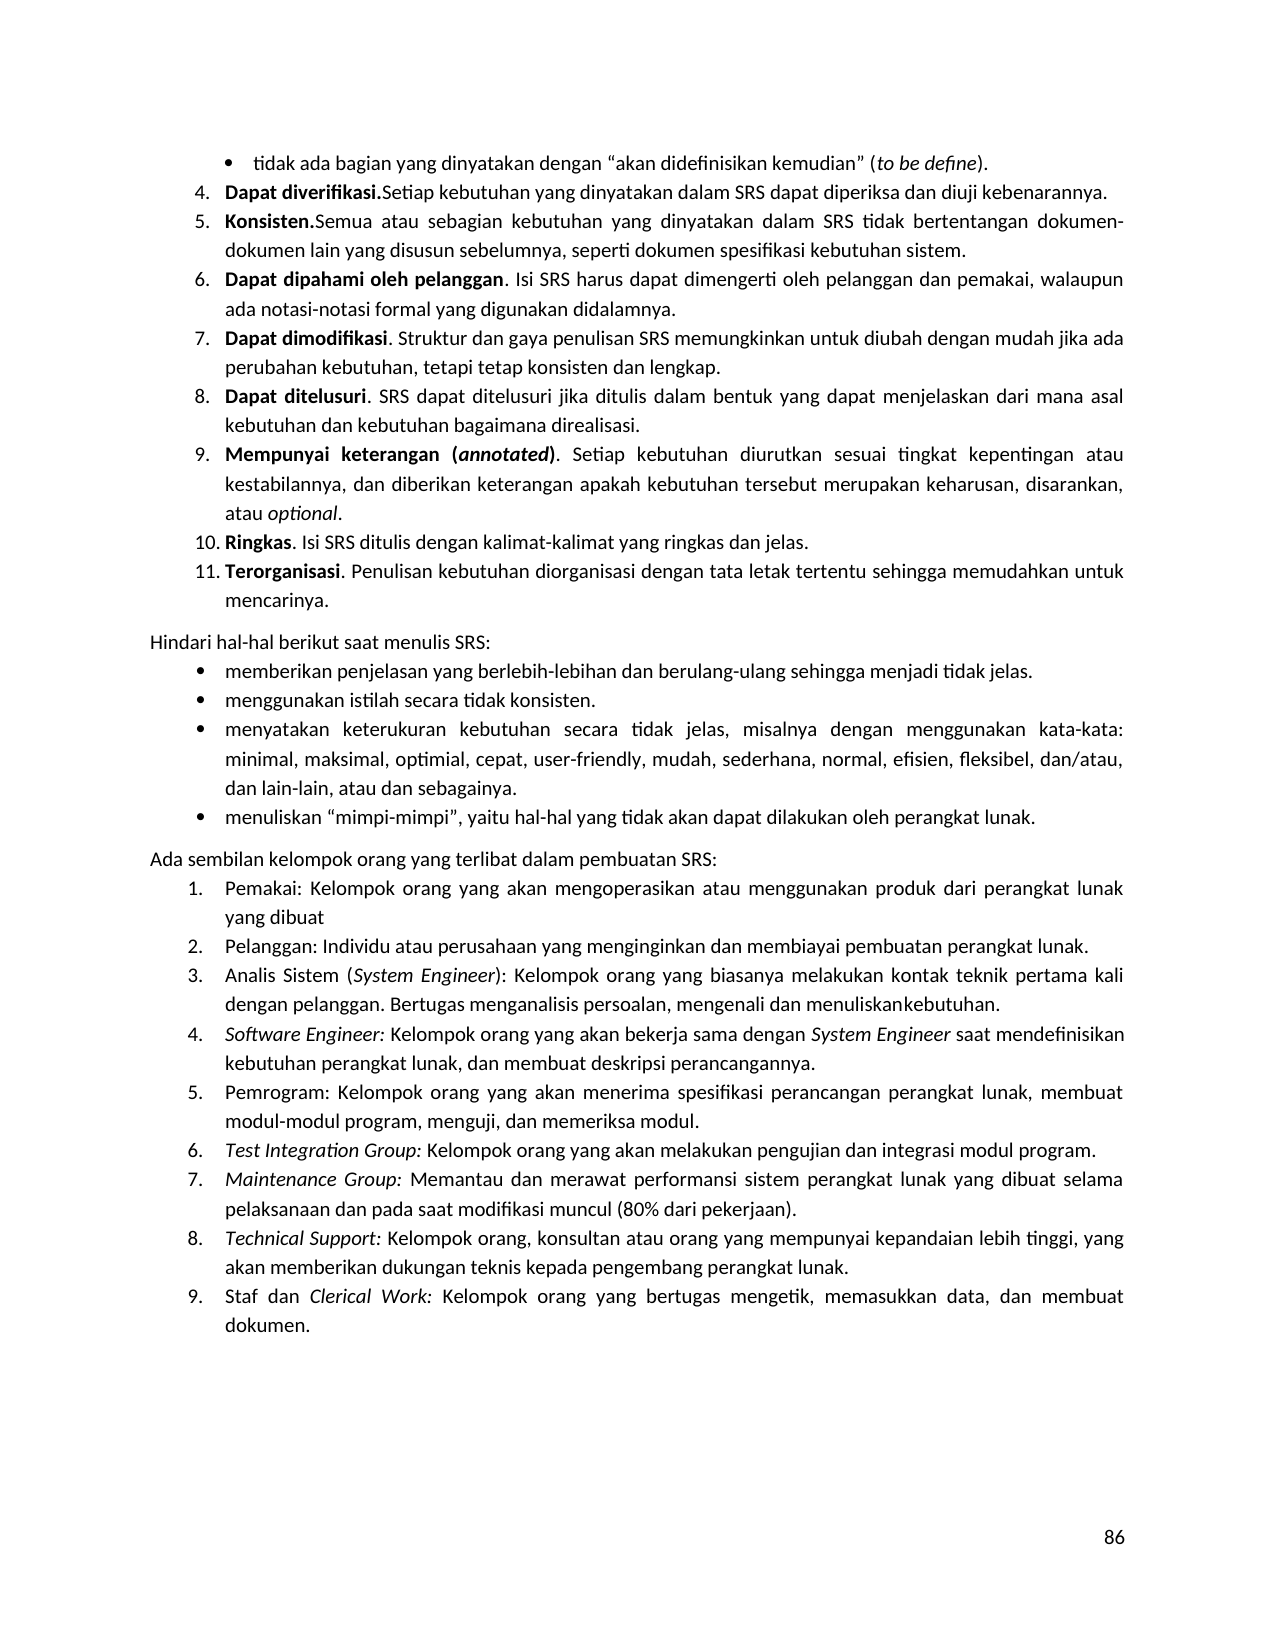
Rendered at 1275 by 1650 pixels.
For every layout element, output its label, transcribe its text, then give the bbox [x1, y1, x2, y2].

text 4. Dapat diverifikasi.Setiap kebutuhan yang dinyatakan dalam SRS dapat diperiksa dan diuji kebenarannya. [194, 179, 1125, 204]
text 6. Dapat dipahami oleh pelanggan. Isi SRS harus dapat dimengerti oleh pelanggan dan pemakai, walaupun ada notasi-notasi formal yang digunakan didalamnya. [194, 267, 1125, 321]
text 7. Dapat dimodifikasi. Struktur dan gaya penulisan SRS memungkinkan untuk diubah dengan mudah jika ada perubahan kebutuhan, tetapi tetap konsisten dan lengkap. [194, 325, 1125, 379]
text 8. Dapat ditelusuri. SRS dapat ditelusuri jika ditulis dalam bentuk yang dapat menjelaskan dari mana asal kebutuhan dan kebutuhan bagaimana direalisasi. [194, 383, 1125, 438]
list memberikan penjelasan yang berlebih-lebihan dan berulang-ulang sehingga menjadi tidak jelas. [197, 658, 1125, 684]
text 9. Mempunyai keterangan (annotated). Setiap kebutuhan diurutkan sesuai tingkat kepentingan atau kestabilannya, dan diberikan keterangan apakah kebutuhan tersebut merupakan keharusan, disarankan, atau optional. [194, 442, 1125, 525]
text Ada sembilan kelompok orang yang terlibat dalam pembuatan SRS: [150, 846, 1125, 871]
text Hindari hal-hal berikut saat menulis SRS: [150, 629, 1125, 654]
list tidak ada bagian yang dinyatakan dengan “akan didefinisikan kemudian” (to be define). [225, 150, 1125, 175]
text 3. Analis Sistem (System Engineer): Kelompok orang yang biasanya melakukan kontak teknik pertama kali dengan pelanggan. Bertugas menganalisis persoalan, mengenali dan menuliskankebutuhan. [187, 962, 1125, 1017]
text 10. Ringkas. Isi SRS ditulis dengan kalimat-kalimat yang ringkas dan jelas. [194, 529, 1125, 554]
text 1. Pemakai: Kelompok orang yang akan mengoperasikan atau menggunakan produk dari perangkat lunak yang dibuat [187, 875, 1125, 929]
text 8. Technical Support: Kelompok orang, konsultan atau orang yang mempunyai kepandaian lebih tinggi, yang akan memberikan dukungan teknis kepada pengembang perangkat lunak. [187, 1225, 1125, 1279]
text 2. Pelanggan: Individu atau perusahaan yang menginginkan dan membiayai pembuatan perangkat lunak. [187, 933, 1125, 959]
text 4. Software Engineer: Kelompok orang yang akan bekerja sama dengan System Engineer saat mendefinisikan kebutuhan perangkat lunak, dan membuat deskripsi perancangannya. [187, 1021, 1125, 1075]
text 7. Maintenance Group: Memantau dan merawat performansi sistem perangkat lunak yang dibuat selama pelaksanaan dan pada saat modifikasi muncul (80% dari pekerjaan). [187, 1167, 1125, 1221]
text 5. Konsisten.Semua atau sebagian kebutuhan yang dinyatakan dalam SRS tidak bertentangan dokumen-dokumen lain yang disusun sebelumnya, seperti dokumen spesifikasi kebutuhan sistem. [194, 208, 1125, 263]
list menggunakan istilah secara tidak konsisten. [197, 687, 1125, 713]
list menuliskan “mimpi-mimpi”, yaitu hal-hal yang tidak akan dapat dilakukan oleh perangkat lunak. [197, 804, 1125, 829]
text 9. Staf dan Clerical Work: Kelompok orang yang bertugas mengetik, memasukkan data, dan membuat dokumen. [187, 1283, 1125, 1338]
text 6. Test Integration Group: Kelompok orang yang akan melakukan pengujian dan integrasi modul program. [187, 1137, 1125, 1163]
text 11. Terorganisasi. Penulisan kebutuhan diorganisasi dengan tata letak tertentu sehingga memudahkan untuk mencarinya. [194, 558, 1125, 613]
list menyatakan keterukuran kebutuhan secara tidak jelas, misalnya dengan menggunakan kata-kata: minimal, maksimal, optimial, cepat, user-friendly, mudah, sederhana, normal, efisien, fleksibel, dan/atau, dan lain-lain, atau dan sebagainya. [197, 717, 1125, 800]
text 5. Pemrogram: Kelompok orang yang akan menerima spesifikasi perancangan perangkat lunak, membuat modul-modul program, menguji, dan memeriksa modul. [187, 1079, 1125, 1134]
